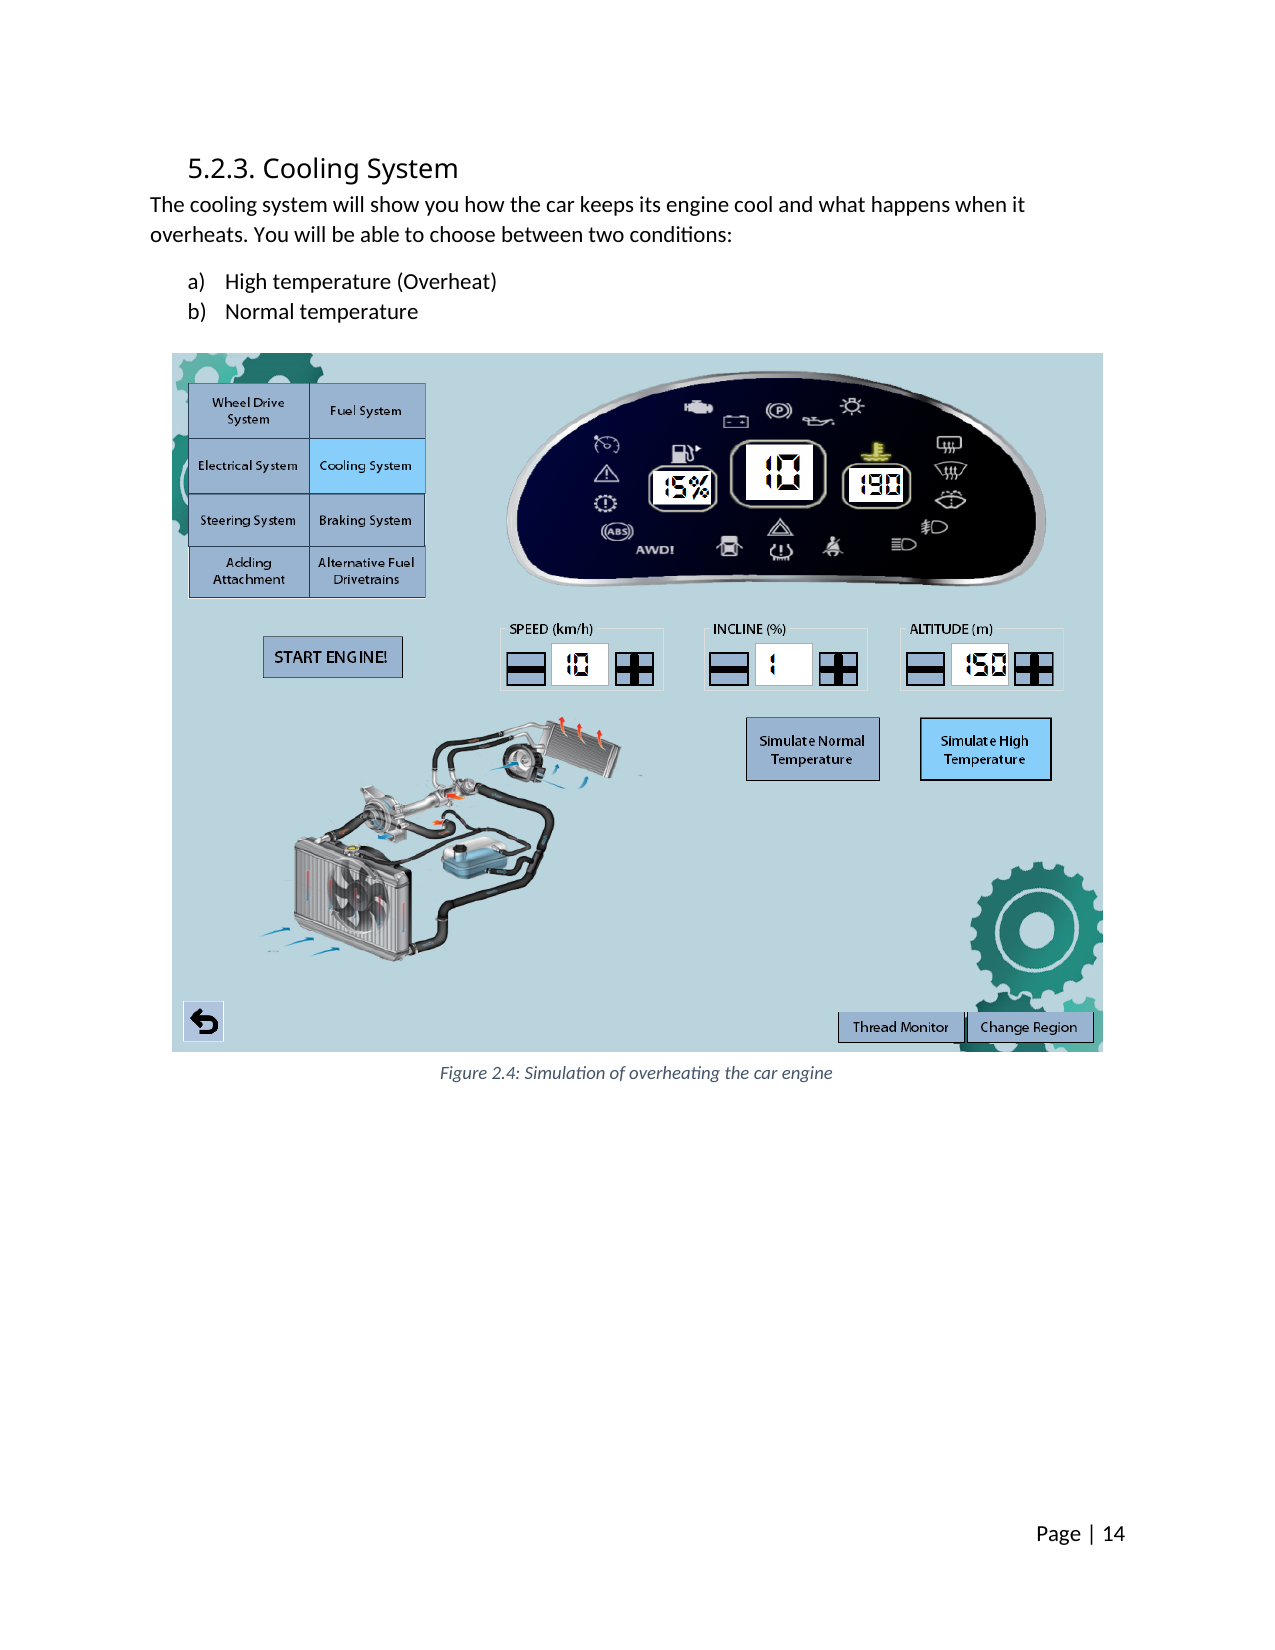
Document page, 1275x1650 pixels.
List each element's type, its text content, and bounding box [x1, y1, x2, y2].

text The cooling system will show you how the car keeps its engine cool and what happens when it overheats. You will be able to choose between two conditions: [150, 190, 1125, 248]
list Normal temperature [187, 297, 1125, 325]
list High temperature (Overheat) [187, 267, 1125, 295]
subtitle Cooling System [187, 150, 1125, 187]
picture [172, 353, 1103, 1052]
